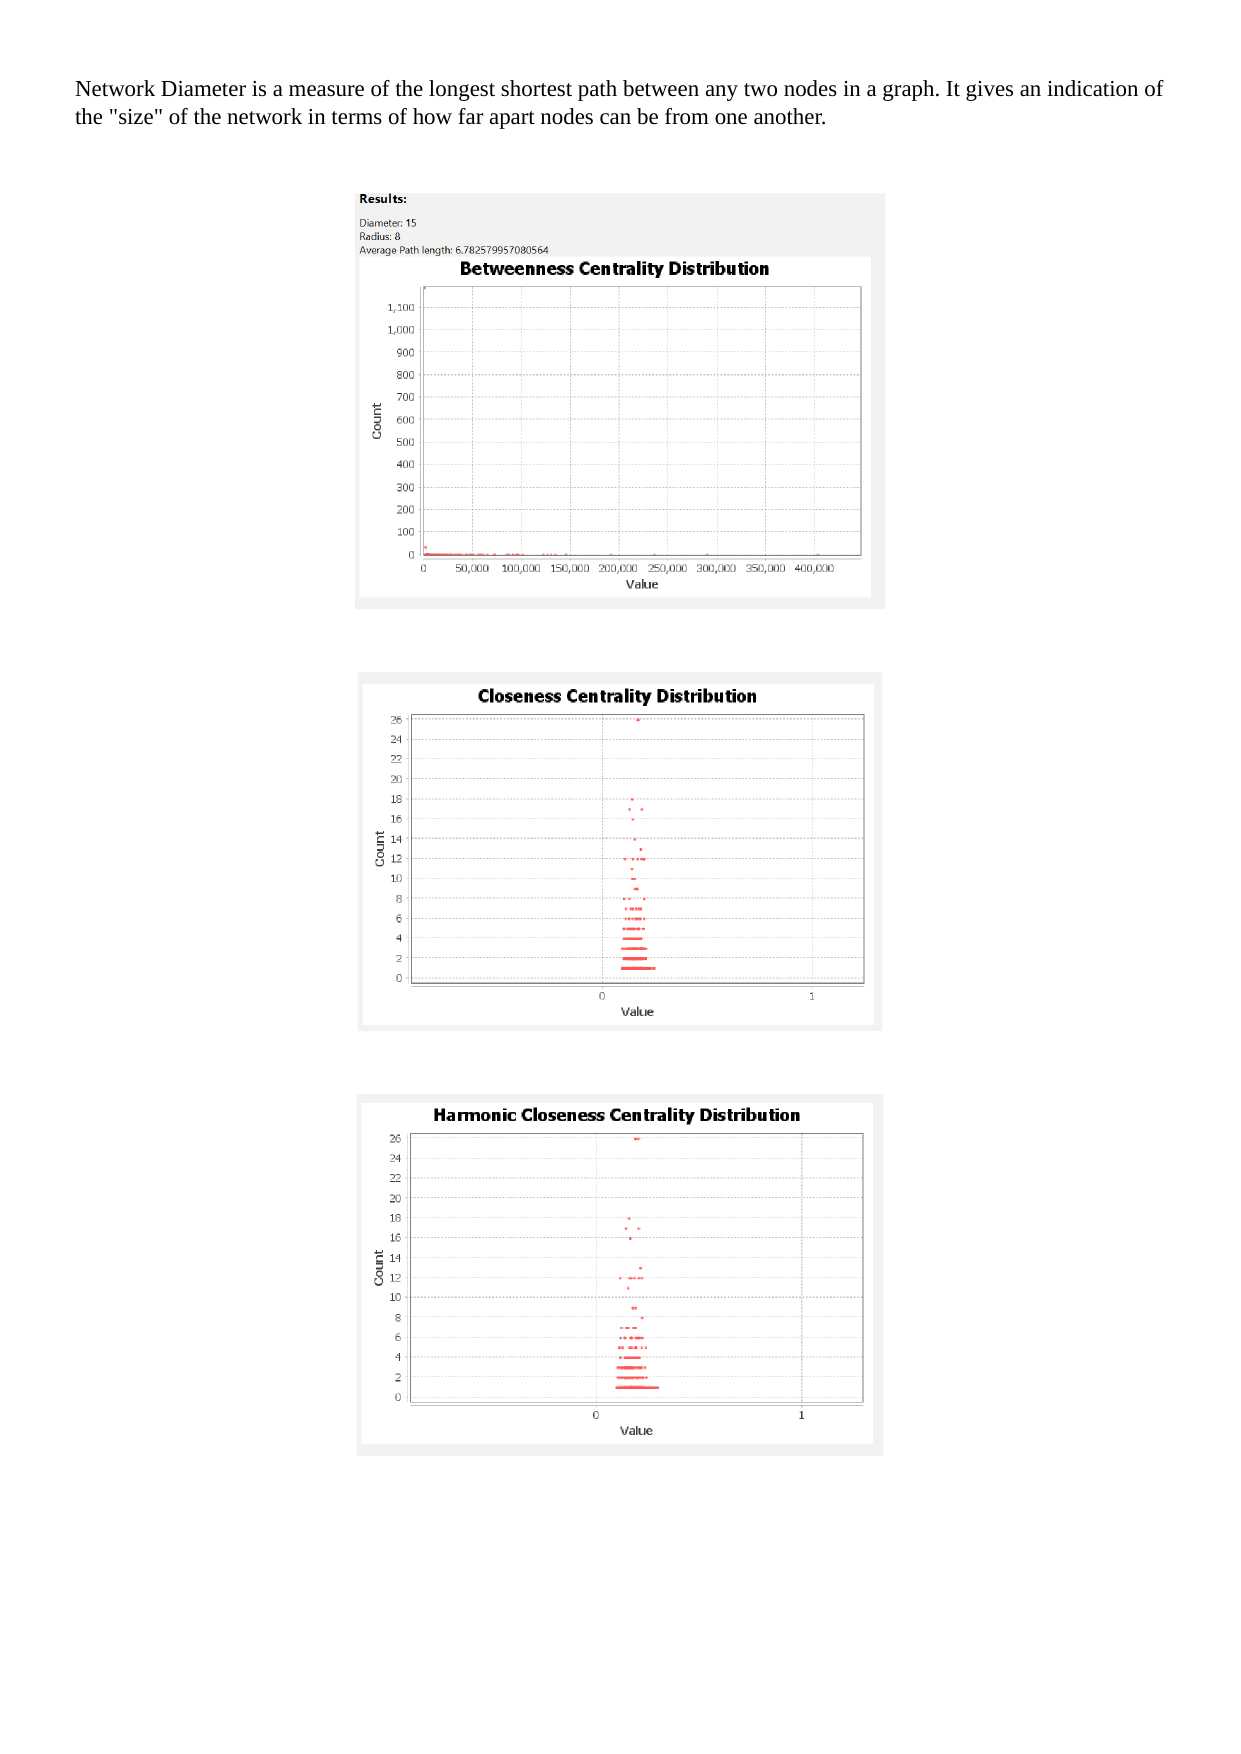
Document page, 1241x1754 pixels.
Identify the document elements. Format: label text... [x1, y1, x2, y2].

text Network Diameter is a measure of the longest shortest path between any two nodes in a graph. It gives an indication of the "size" of the network in terms of how far apart nodes can be from one another. [75, 75, 1165, 130]
picture [357, 672, 883, 1031]
picture [356, 1094, 884, 1456]
picture [355, 193, 886, 609]
